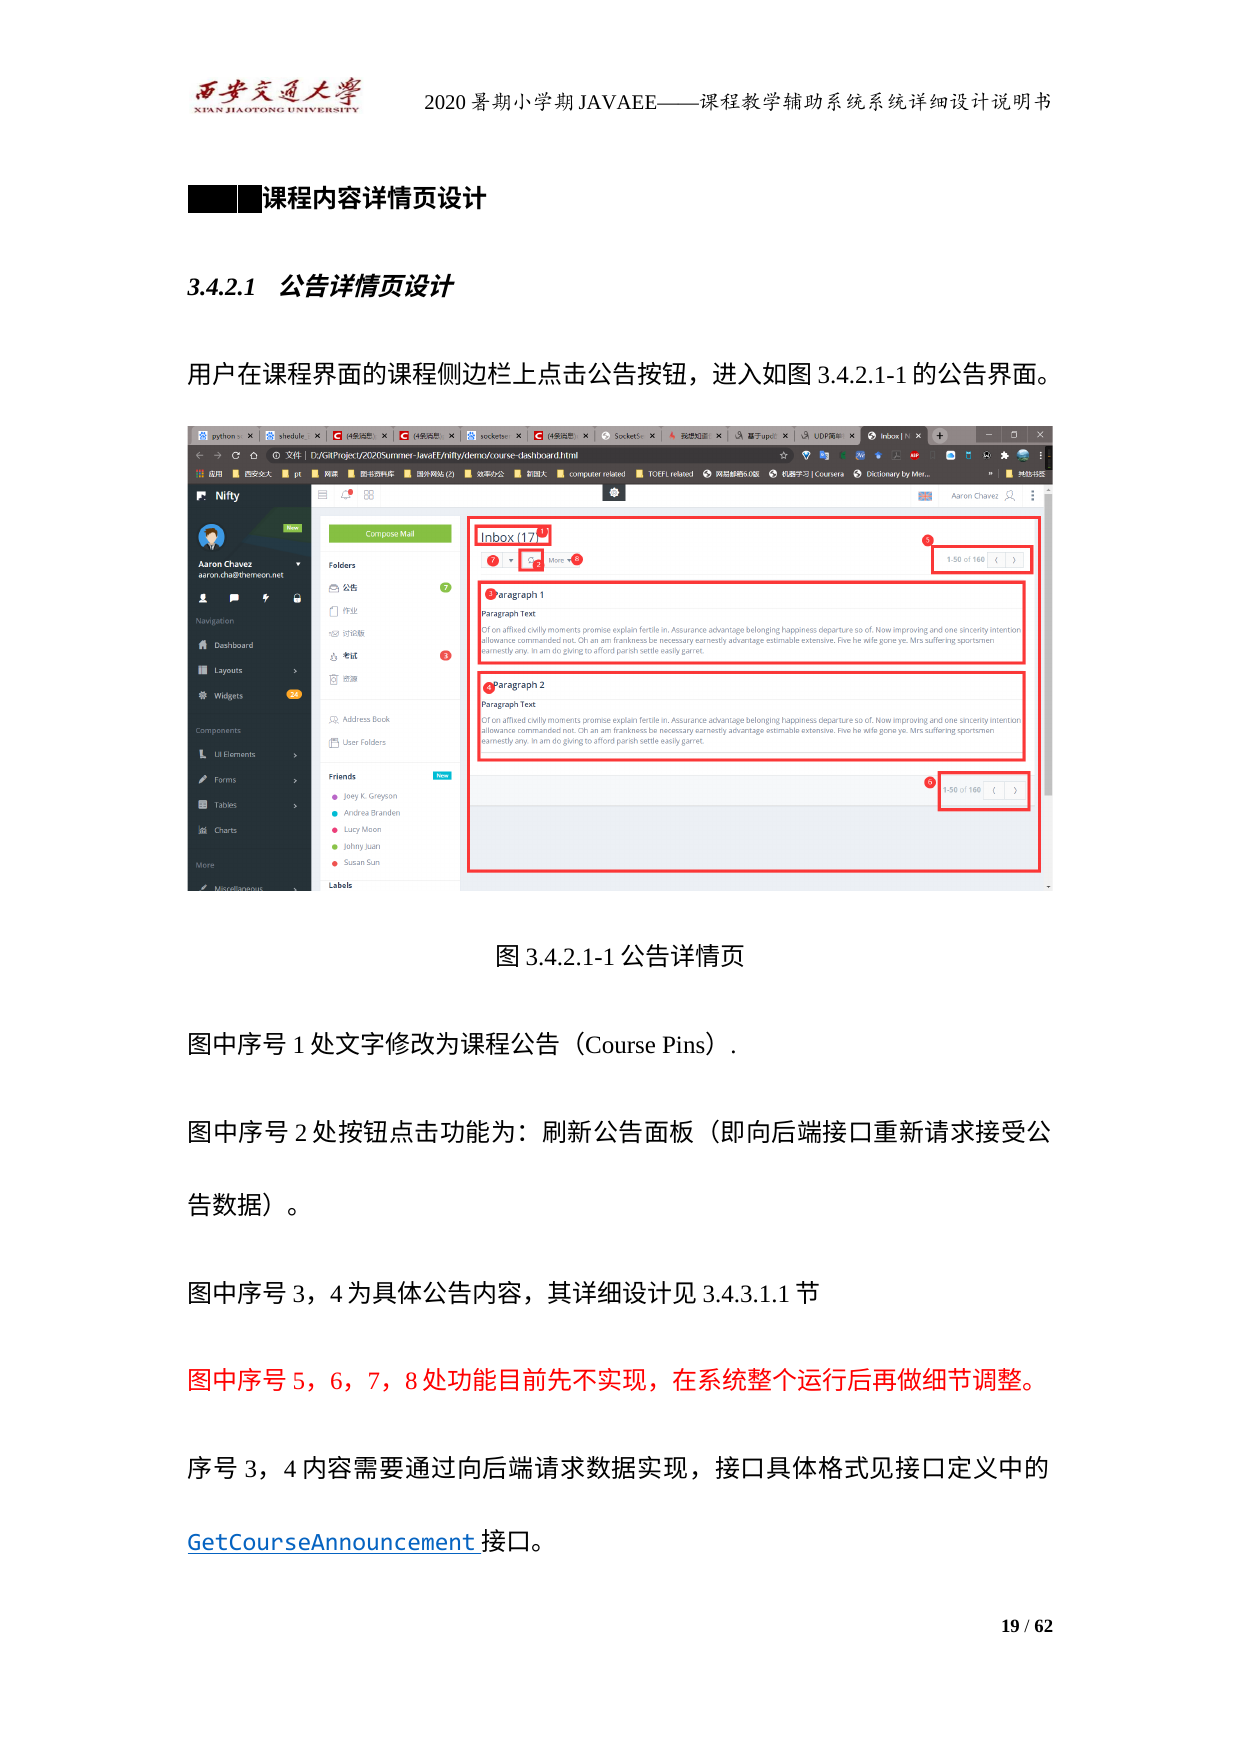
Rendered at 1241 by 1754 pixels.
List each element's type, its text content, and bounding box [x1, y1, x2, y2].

text 图中序号1处文字修改为课程公告（Course Pins）. [187, 1008, 1053, 1076]
text 图中序号5，6，7，8处功能目前先不实现，在系统整个运行后再做细节调整。 [187, 1345, 1053, 1413]
subtitle 课程内容详情页设计 [187, 163, 1053, 231]
text 图中序号3，4为具体公告内容，其详细设计见3.4.3.1.1节 [187, 1257, 1053, 1325]
picture [189, 77, 364, 114]
subtitle 公告详情页设计 [187, 251, 1053, 319]
text 用户在课程界面的课程侧边栏上点击公告按钮，进入如图3.4.2.1-1的公告界面。 [187, 338, 1053, 406]
text 序号3，4内容需要通过向后端请求数据实现，接口具体格式见接口定义中的GetCourseAnnouncement接口。 [187, 1433, 1053, 1574]
text 图中序号2处按钮点击功能为：刷新公告面板（即向后端接口重新请求接受公告数据）。 [187, 1096, 1053, 1237]
picture [187, 426, 1053, 891]
text 图3.4.2.1-1公告详情页 [187, 921, 1053, 989]
